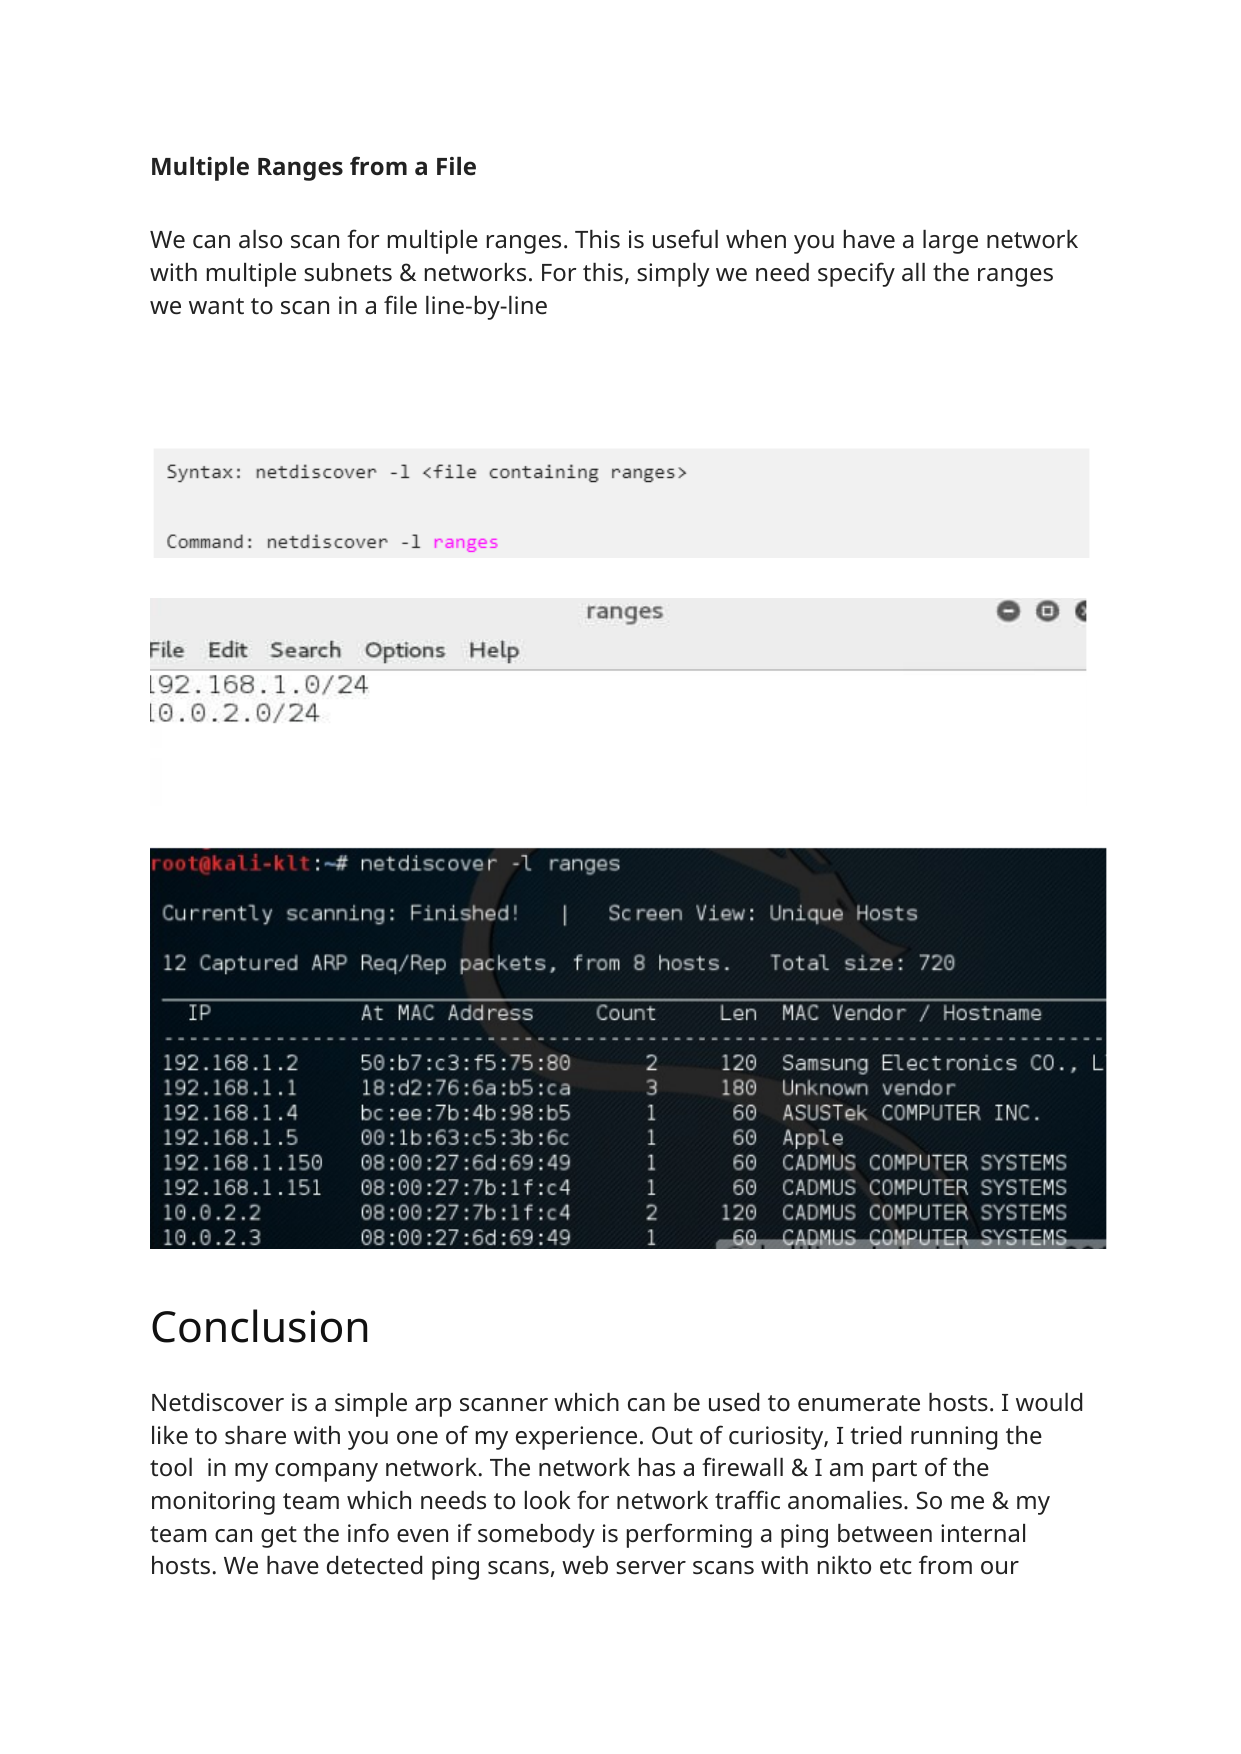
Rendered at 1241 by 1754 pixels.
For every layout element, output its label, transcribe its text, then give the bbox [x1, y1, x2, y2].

text We can also scan for multiple ranges. This is useful when you have a large network with multiple subnets & networks. For this, simply we need specify all the ranges we want to scan in a file line-by-line [150, 223, 1090, 321]
subtitle Conclusion [150, 1295, 1090, 1355]
picture [150, 846, 1107, 1249]
text Multiple Ranges from a File [150, 150, 1090, 183]
picture [150, 598, 1087, 806]
picture [150, 435, 1114, 558]
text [150, 1386, 1090, 1582]
